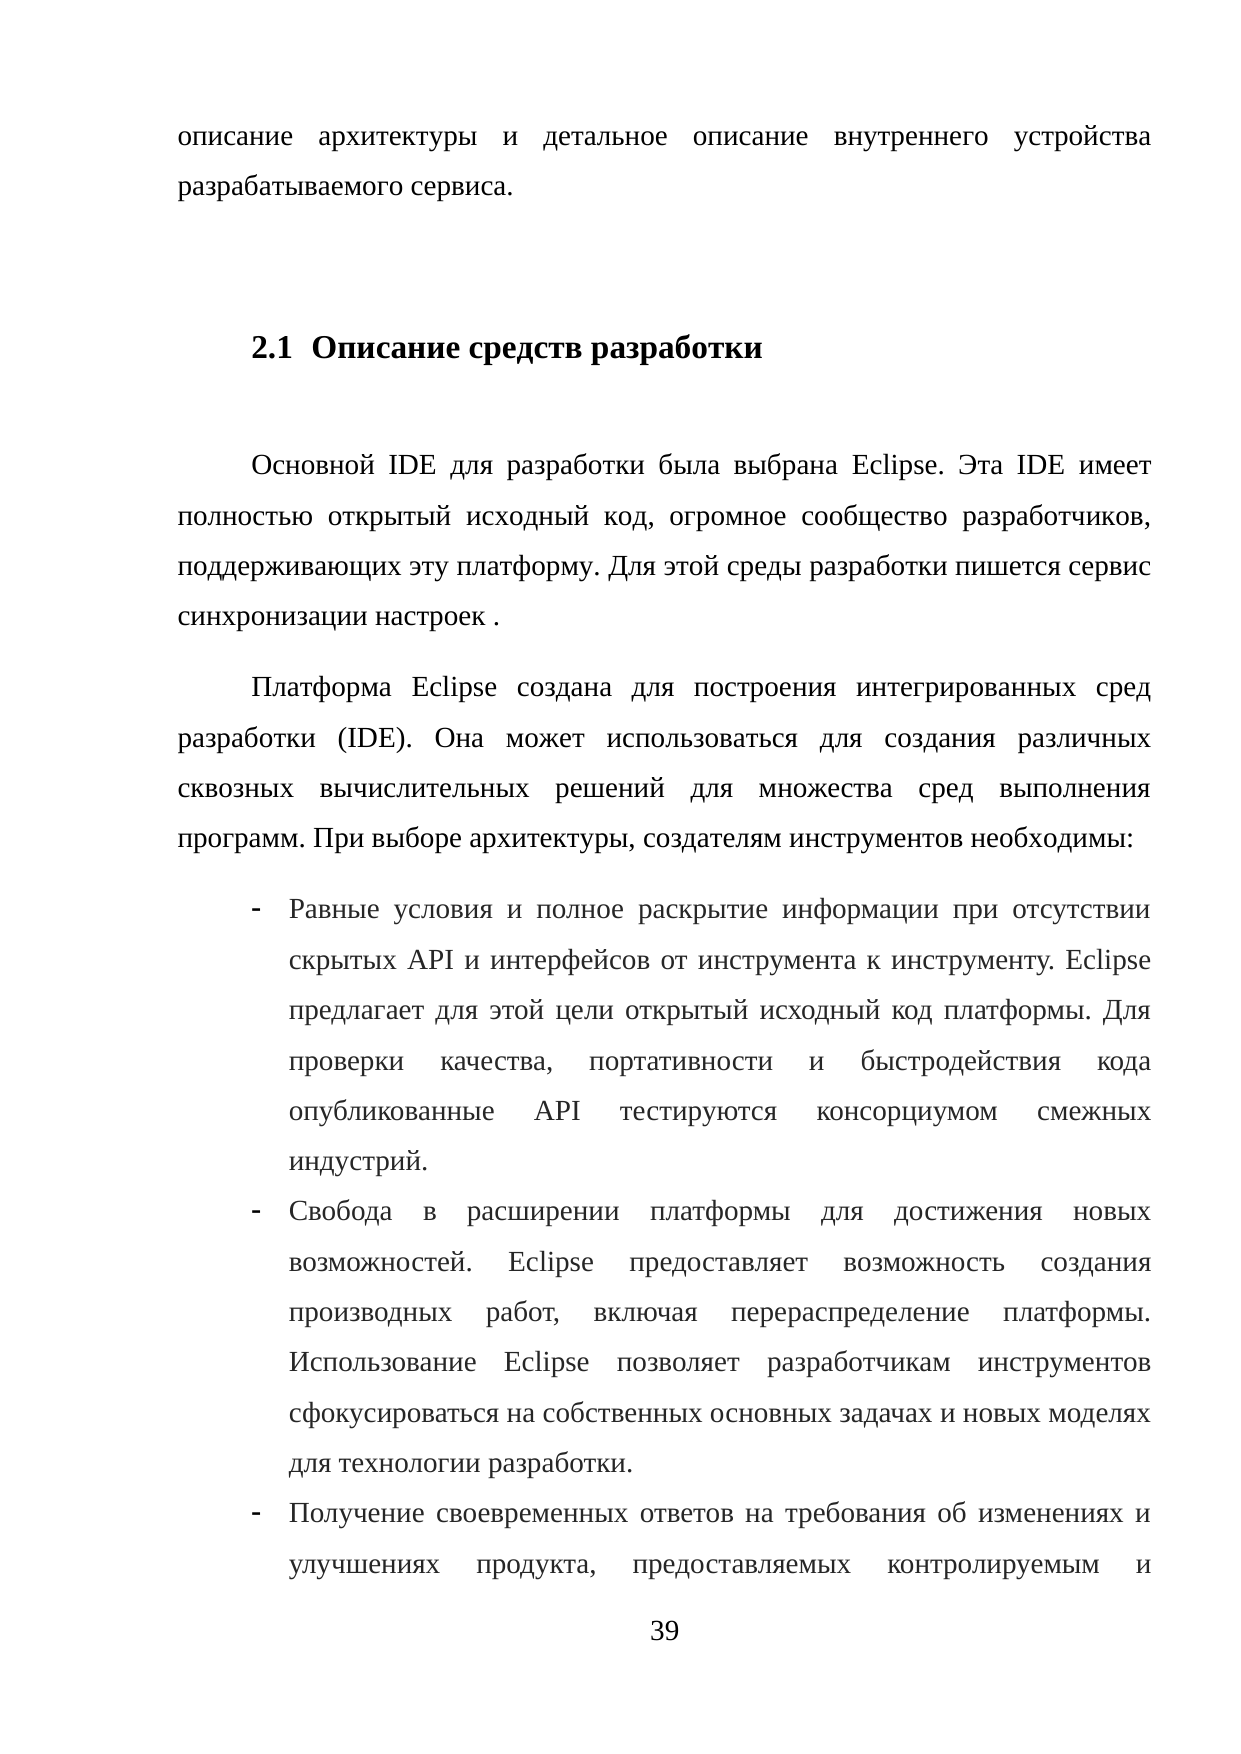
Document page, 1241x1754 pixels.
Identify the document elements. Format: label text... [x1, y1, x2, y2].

text Платформа Eclipse создана для построения интегрированных сред разработки (IDE). Она может использоваться для создания различных сквозных вычислительных решений для множества сред выполнения программ. При выборе архитектуры, создателям инструментов необходимы: [177, 669, 1152, 854]
list Свобода в расширении платформы для достижения новых возможностей. Eclipse предоставляет возможность создания производных работ, включая перераспределение платформы. Использование Eclipse позволяет разработчикам инструментов сфокусироваться на собственных основных задачах и новых моделях для технологии разработки. [251, 1193, 1152, 1479]
text Основной IDE для разработки была выбрана Eclipse. Эта IDE имеет полностью открытый исходный код, огромное сообщество разработчиков, поддерживающих эту платформу. Для этой среды разработки пишется сервис синхронизации настроек . [177, 447, 1152, 632]
subtitle Описание средств разработки [251, 327, 1152, 366]
list Равные условия и полное раскрытие информации при отсутствии скрытых API и интерфейсов от инструмента к инструменту. Eclipse предлагает для этой цели открытый исходный код платформы. Для проверки качества, портативности и быстродействия кода опубликованные API тестируются консорциумом смежных индустрий. [251, 892, 1152, 1177]
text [177, 118, 1152, 202]
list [251, 1496, 1152, 1579]
